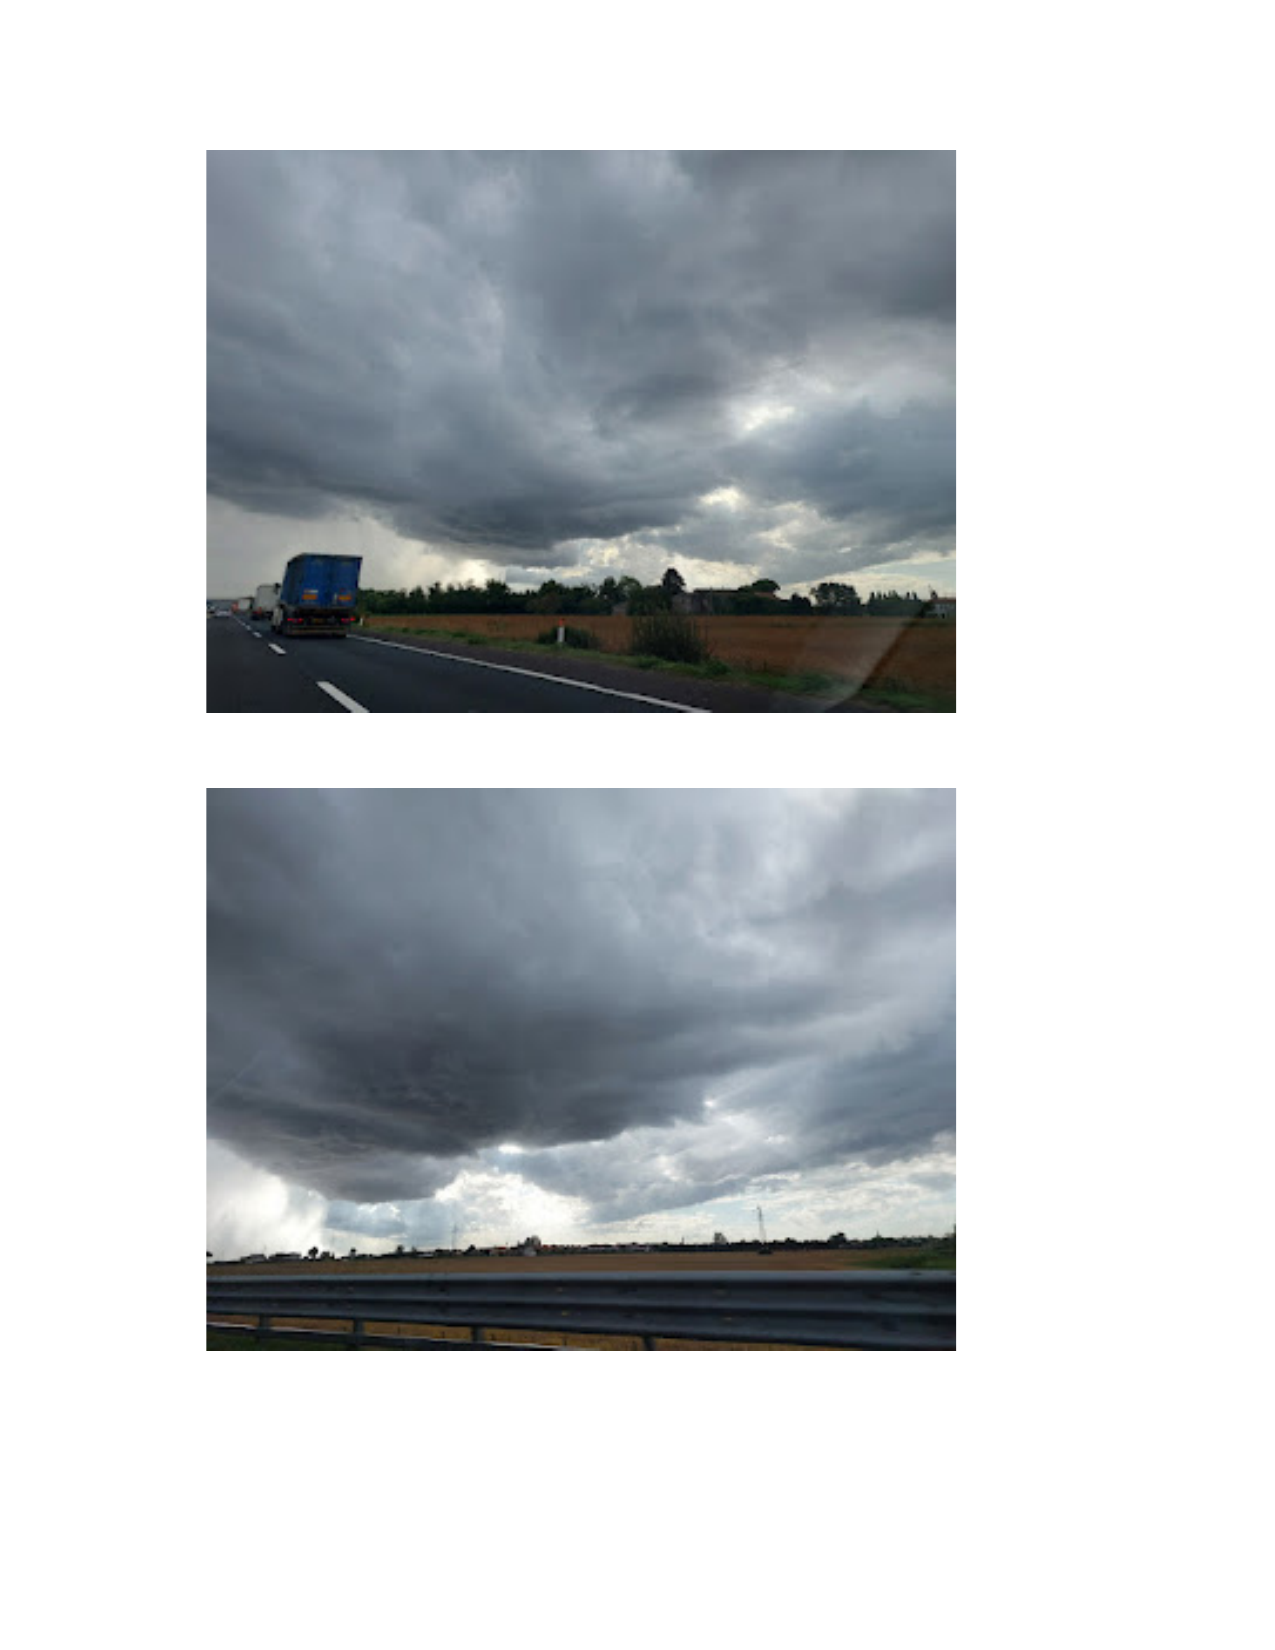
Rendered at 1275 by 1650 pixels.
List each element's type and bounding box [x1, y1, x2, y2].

picture [206, 150, 957, 713]
picture [206, 788, 957, 1351]
